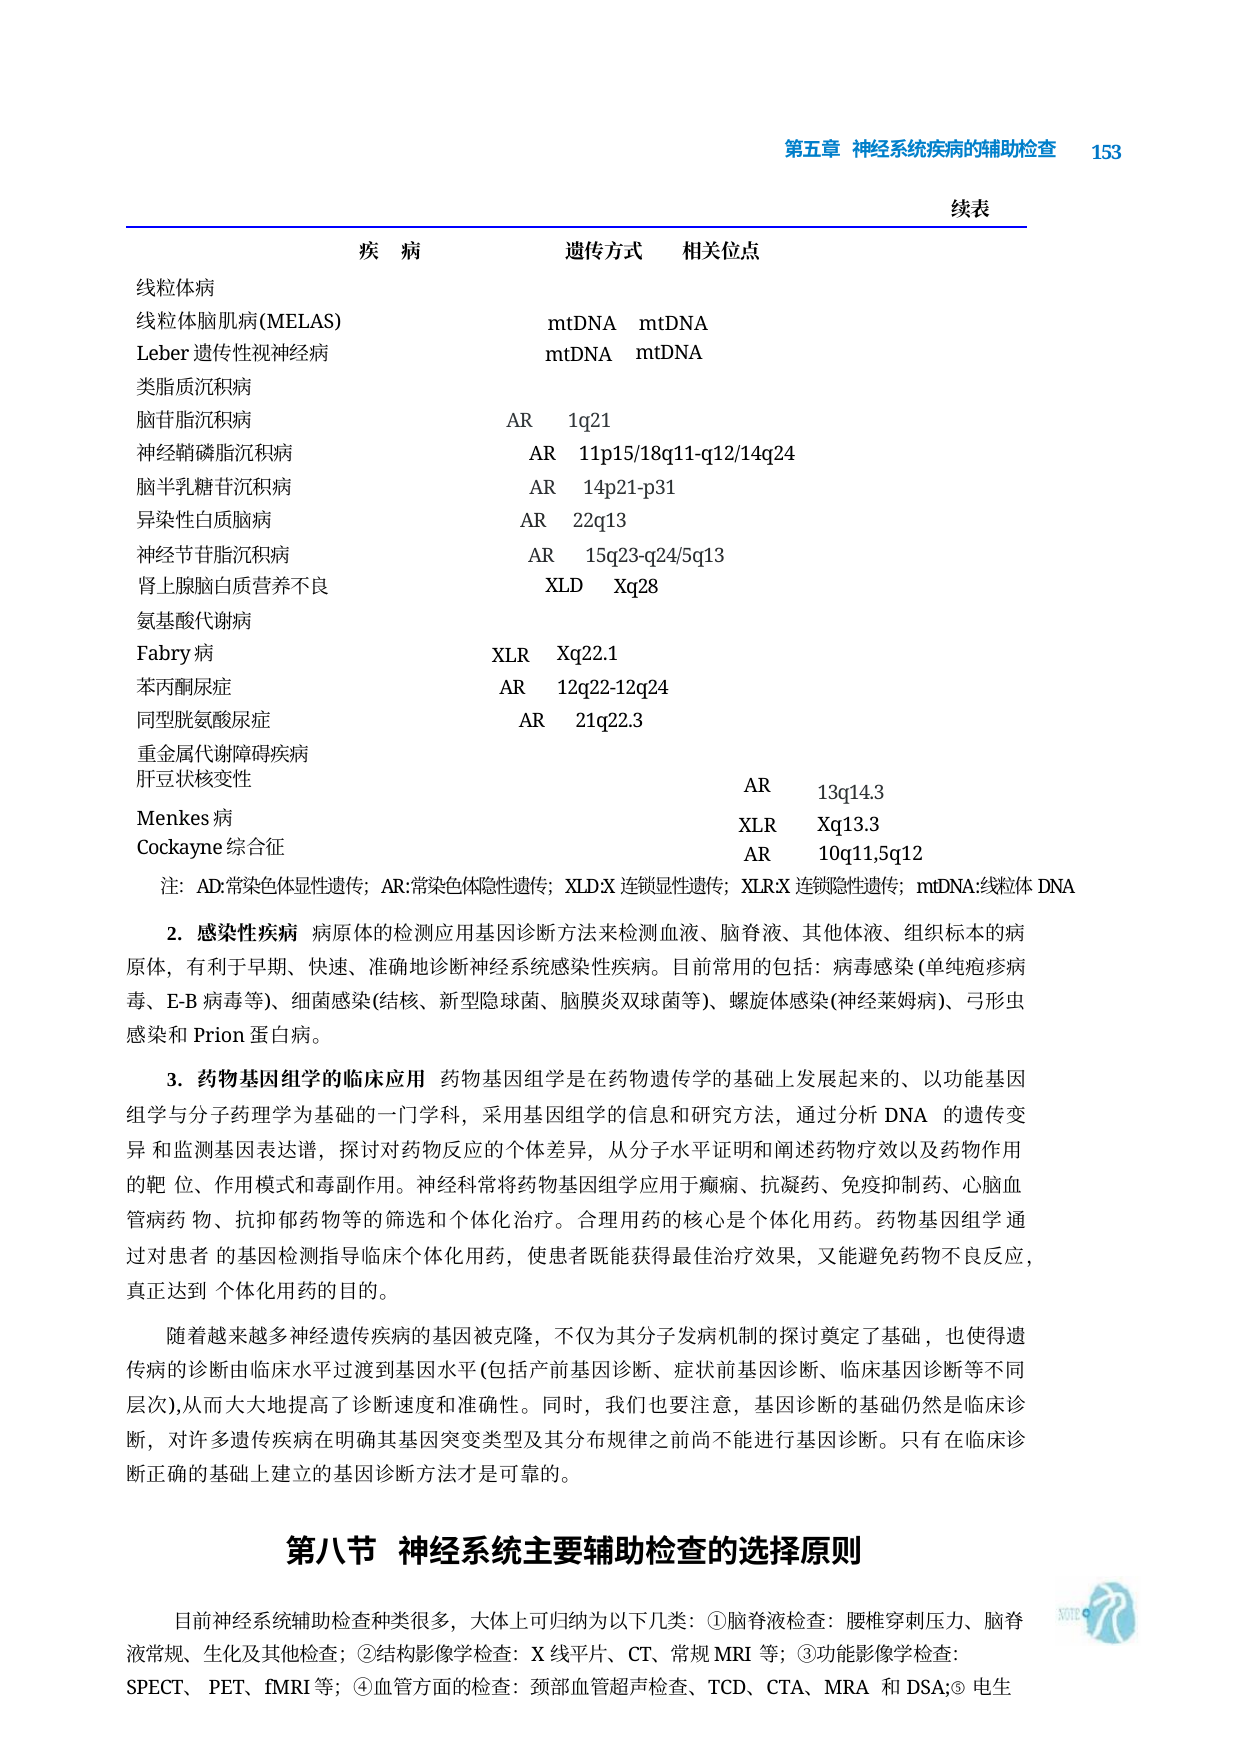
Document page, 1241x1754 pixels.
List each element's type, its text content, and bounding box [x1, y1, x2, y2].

text AR [743, 846, 813, 862]
text Fabry病 XLR Xq22.1 [136, 639, 1140, 666]
text Menkes病 [136, 805, 728, 831]
text Leber遗传性视神经病 mtDNA mtDNA [136, 340, 1140, 366]
picture [1055, 1576, 1141, 1646]
text 第八节 神经系统主要辅助检查的选择原则 [285, 1529, 1140, 1571]
text Xq13.3 [817, 815, 1140, 835]
text 注：AD:常染色体显性遗传；AR:常染色体隐性遗传；XLD:X 连锁显性遗传；XLR:X 连锁隐性遗传；mtDNA:线粒体DNA [160, 872, 1140, 898]
text 2. 感染性疾病 病原体的检测应用基因诊断方法来检测血液、脑脊液、其他体液、组织标本的病 原体，有利于早期、快速、准确地诊断神经系统感染性疾病。目前常用的包括：病毒感染(单纯疱疹病 毒、E-B 病毒等)、细菌感染(结核、新型隐球菌、脑膜炎双球菌等)、螺旋体感染(神经莱姆病)、弓形虫 感染和Prion蛋白病。 [126, 917, 1026, 1049]
text 3. 药物基因组学的临床应用 药物基因组学是在药物遗传学的基础上发展起来的、以功能基因 组学与分子药理学为基础的一门学科，采用基因组学的信息和研究方法，通过分析DNA 的遗传变异 和监测基因表达谱，探讨对药物反应的个体差异，从分子水平证明和阐述药物疗效以及药物作用的靶 位、作用模式和毒副作用。神经科常将药物基因组学应用于癫痫、抗凝药、免疫抑制药、心脑血管病药 物、抗抑郁药物等的筛选和个体化治疗。合理用药的核心是个体化用药。药物基因组学通过对患者 的基因检测指导临床个体化用药，使患者既能获得最佳治疗效果，又能避免药物不良反应，真正达到 个体化用药的目的。 [126, 1064, 1026, 1304]
text 13q14.3 [817, 783, 1140, 803]
text 肾上腺脑白质营养不良 XLD Xq28 [137, 574, 1140, 598]
text 神经节苷脂沉积病 AR 15q23-q24/5q13 [136, 541, 1140, 567]
text 同型胱氨酸尿症 AR 21q22.3 [136, 707, 1140, 732]
text 类脂质沉积病 [136, 374, 1140, 399]
text AR [743, 782, 813, 816]
text 脑苷脂沉积病 AR 1q21 [136, 407, 1140, 433]
text 第五章 神经系统疾病的辅助检查 153 [126, 133, 1123, 162]
text 续表 [951, 196, 1140, 222]
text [126, 1605, 1026, 1700]
text 重金属代谢障碍疾病 [137, 741, 1140, 766]
text 苯丙酮尿症 AR 12q22-12q24 [136, 674, 1140, 699]
text 异染性白质脑病 AR 22q13 [136, 508, 1140, 533]
text 脑半乳糖苷沉积病 AR 14p21-p31 [136, 473, 1140, 499]
text XLR [738, 816, 813, 836]
text 随着越来越多神经遗传疾病的基因被克隆，不仅为其分子发病机制的探讨奠定了基础，也使得遗 传病的诊断由临床水平过渡到基因水平(包括产前基因诊断、症状前基因诊断、临床基因诊断等不同 层次),从而大大地提高了诊断速度和准确性。同时，我们也要注意，基因诊断的基础仍然是临床诊 断，对许多遗传疾病在明确其基因突变类型及其分布规律之前尚不能进行基因诊断。只有在临床诊 断正确的基础上建立的基因诊断方法才是可靠的。 [126, 1321, 1026, 1487]
text 肝豆状核变性 [136, 773, 728, 804]
text 疾 病 遗传方式 相关位点 [359, 238, 1140, 263]
text 10q11,5q12 [818, 846, 1140, 862]
text 线粒体病 [136, 275, 1140, 301]
text 氨基酸代谢病 [136, 608, 1140, 633]
text 线粒体脑肌病(MELAS) mtDNA mtDNA [136, 307, 1140, 334]
text Cockayne综合征 [136, 837, 728, 859]
text 神经鞘磷脂沉积病 AR 11p15/18q11-q12/14q24 [136, 440, 1140, 466]
